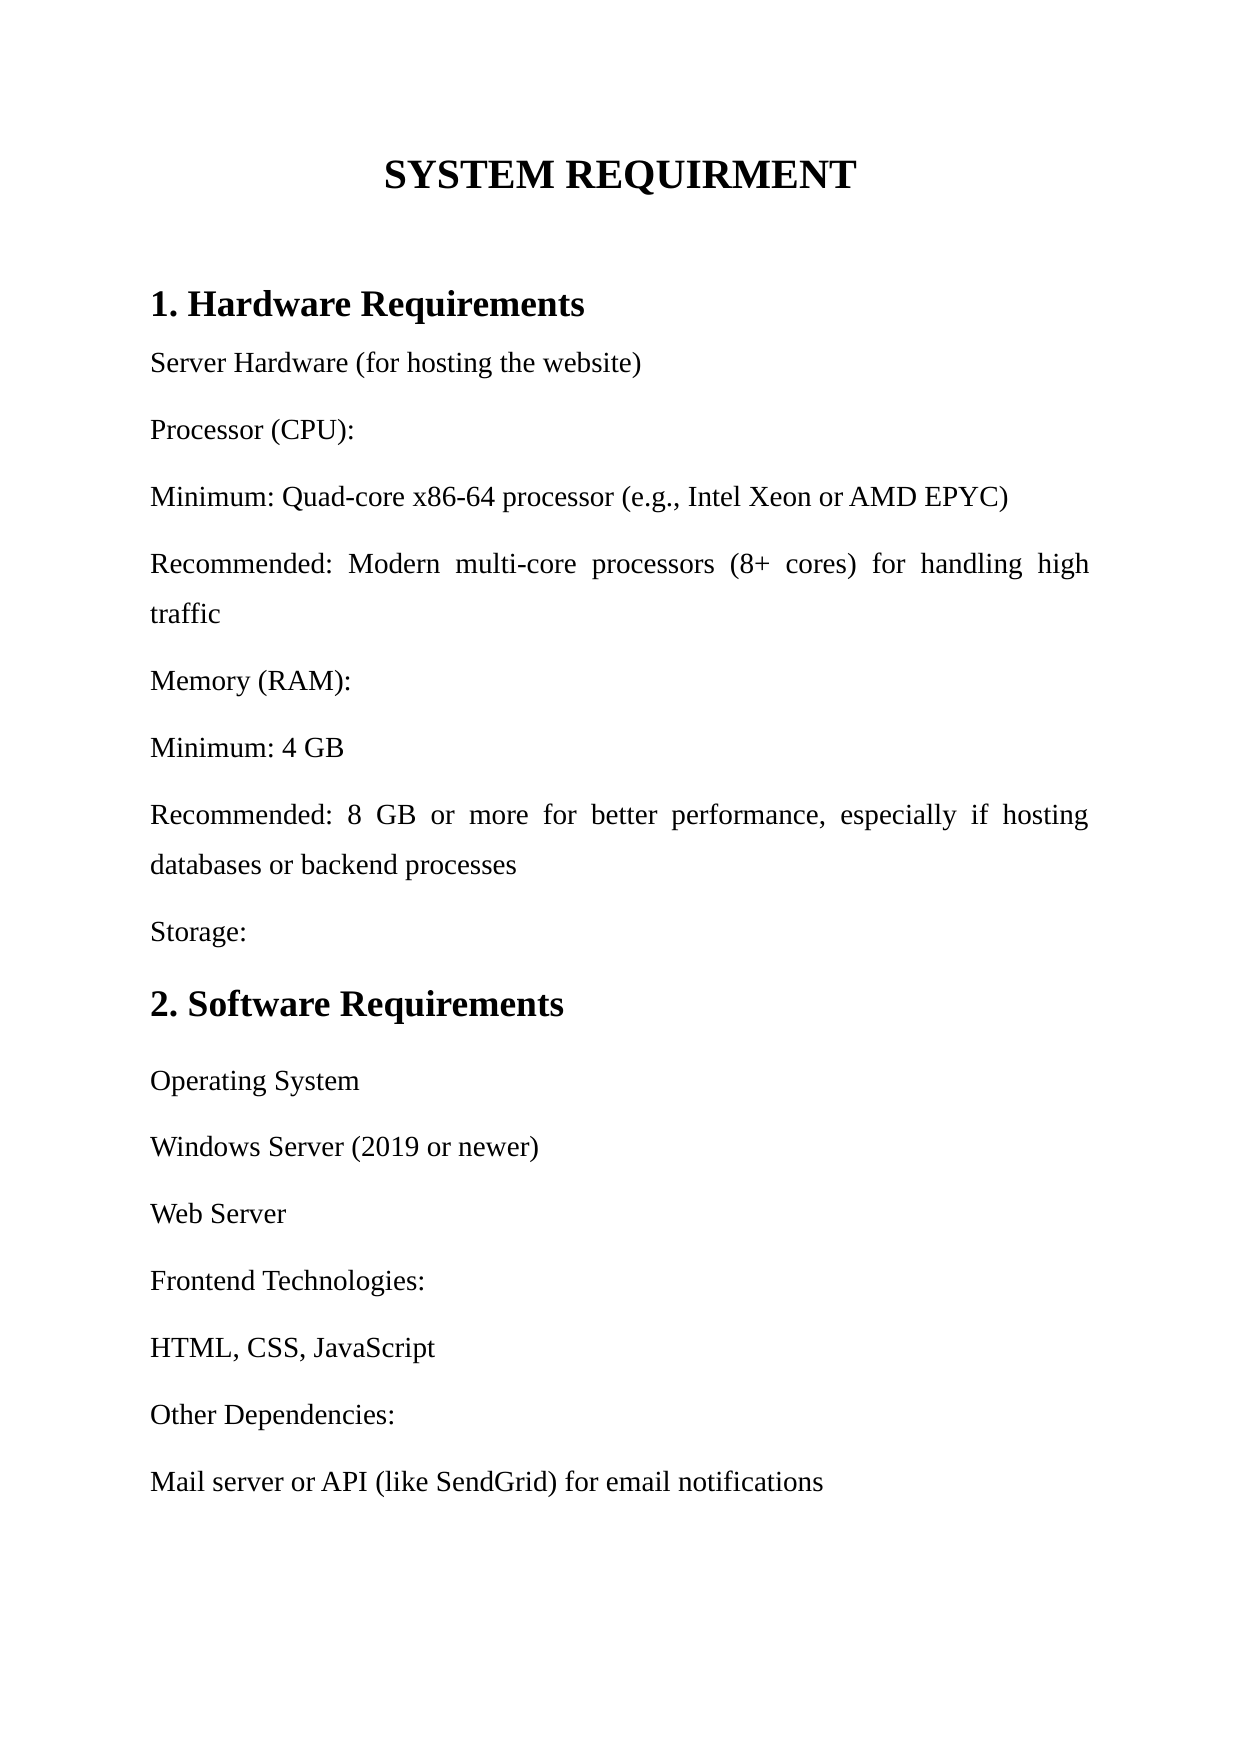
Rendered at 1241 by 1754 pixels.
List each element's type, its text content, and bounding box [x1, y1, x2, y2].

text Frontend Technologies: [150, 1263, 1090, 1297]
text Web Server [150, 1197, 1090, 1230]
text Windows Server (2019 or newer) [150, 1129, 1090, 1163]
text Mail server or API (like SendGrid) for email notifications [150, 1464, 1090, 1498]
text Storage: [150, 914, 1090, 948]
text Other Dependencies: [150, 1397, 1090, 1431]
text 1. Hardware Requirements [150, 282, 1090, 325]
text Minimum: 4 GB [150, 730, 1090, 763]
text Recommended: 8 GB or more for better performance, especially if hosting databases or backend processes [150, 797, 1090, 881]
text Processor (CPU): [150, 412, 1090, 445]
text Operating System [150, 1063, 1090, 1096]
text Server Hardware (for hosting the website) [150, 345, 1090, 378]
text SYSTEM REQUIRMENT [150, 150, 1090, 198]
text Recommended: Modern multi-core processors (8+ cores) for handling high traffic [150, 546, 1090, 629]
text Memory (RAM): [150, 663, 1090, 697]
text 2. Software Requirements [150, 981, 1090, 1024]
text Minimum: Quad-core x86-64 processor (e.g., Intel Xeon or AMD EPYC) [150, 479, 1090, 512]
text HTML, CSS, JavaScript [150, 1331, 1090, 1364]
